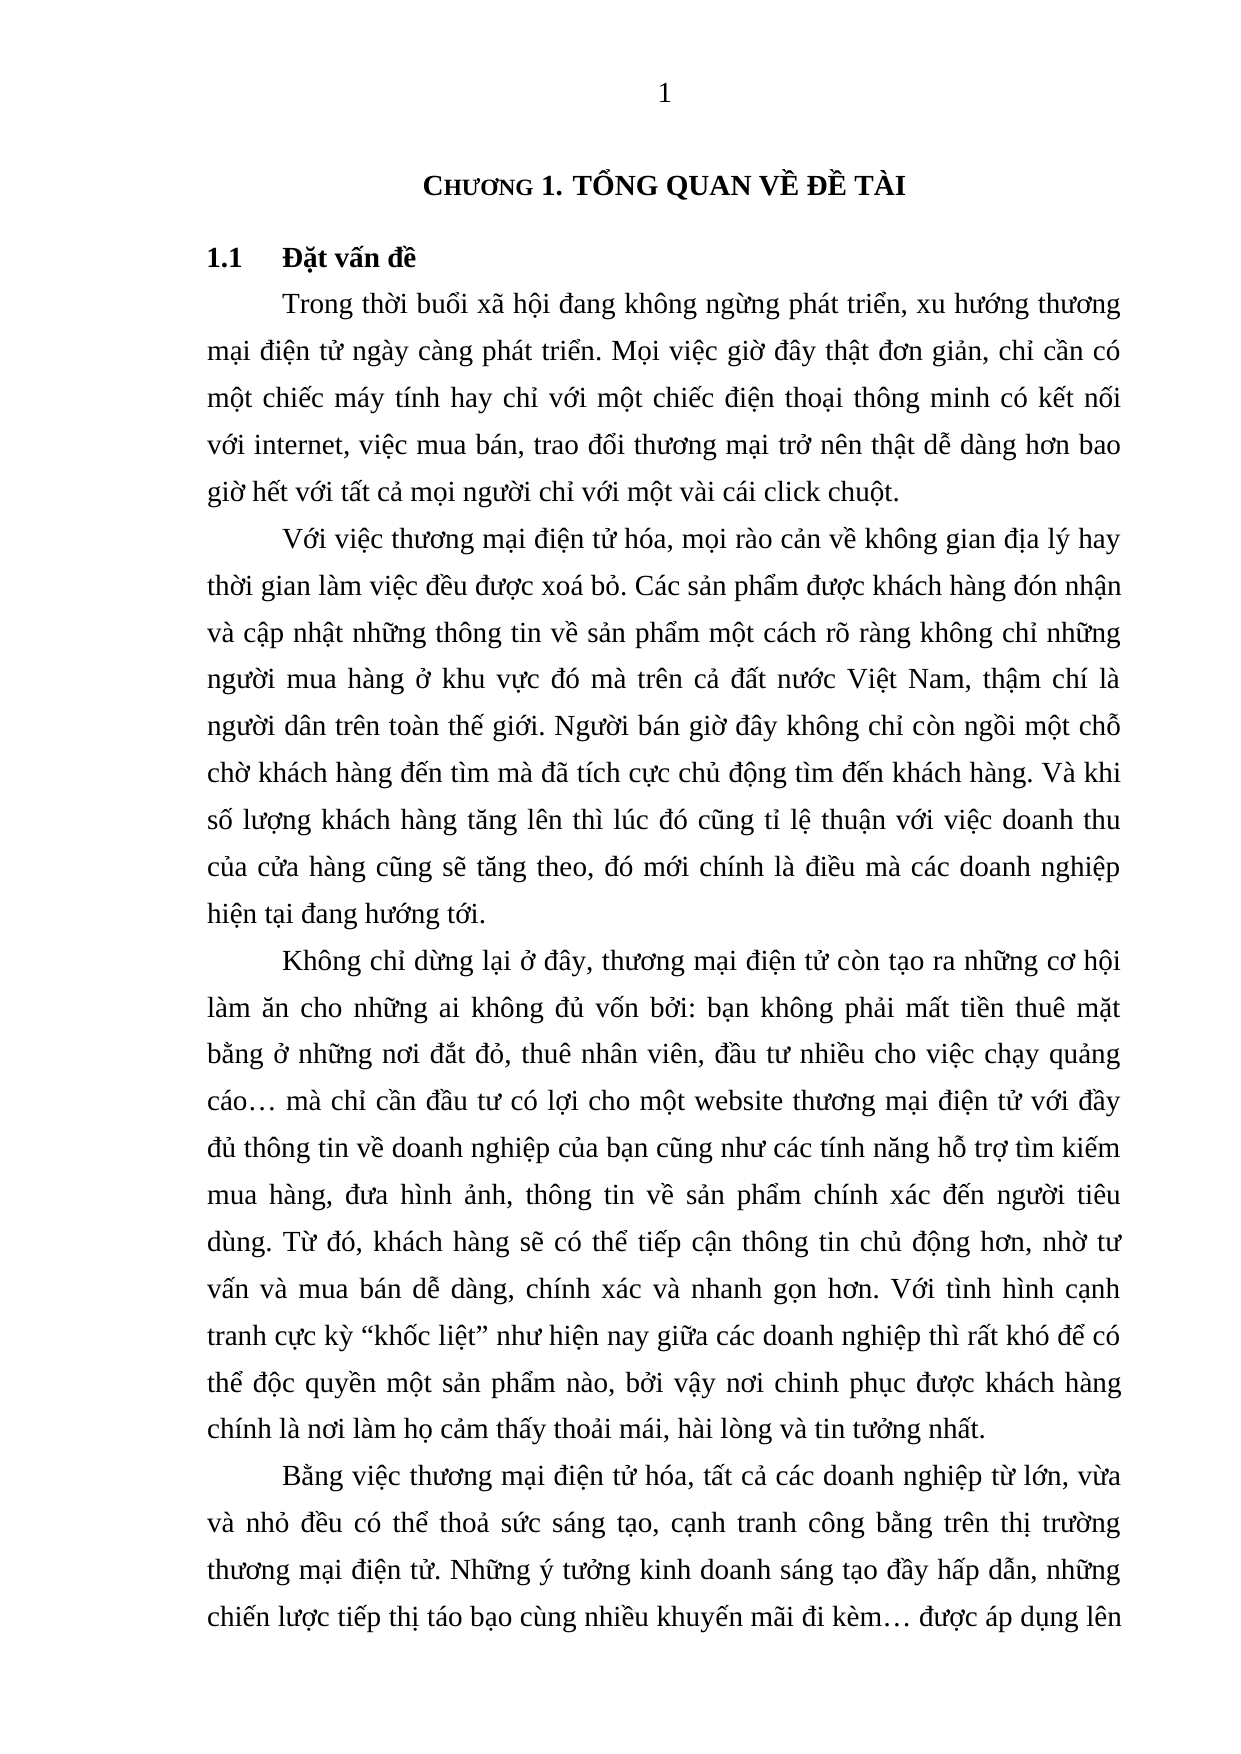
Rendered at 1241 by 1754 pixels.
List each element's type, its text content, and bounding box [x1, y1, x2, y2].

subtitle Đặt vấn đề [206, 240, 1122, 273]
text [207, 1458, 1122, 1633]
subtitle TỔNG QUAN VỀ ĐỀ TÀI [207, 168, 1122, 201]
text Trong thời buổi xã hội đang không ngừng phát triển, xu hướng thương mại điện tử ngày càng phát triển. Mọi việc giờ đây thật đơn giản, chỉ cần có một chiếc máy tính hay chỉ với một chiếc điện thoại thông minh có kết nối với internet, việc mua bán, trao đổi thương mại trở nên thật dễ dàng hơn bao giờ hết với tất cả mọi người chỉ với một vài cái click chuột. [207, 287, 1122, 508]
text Với việc thương mại điện tử hóa, mọi rào cản về không gian địa lý hay thời gian làm việc đều được xoá bỏ. Các sản phẩm được khách hàng đón nhận và cập nhật những thông tin về sản phẩm một cách rõ ràng không chỉ những người mua hàng ở khu vực đó mà trên cả đất nước Việt Nam, thậm chí là người dân trên toàn thế giới. Người bán giờ đây không chỉ còn ngồi một chỗ chờ khách hàng đến tìm mà đã tích cực chủ động tìm đến khách hàng. Và khi số lượng khách hàng tăng lên thì lúc đó cũng tỉ lệ thuận với việc doanh thu của cửa hàng cũng sẽ tăng theo, đó mới chính là điều mà các doanh nghiệp hiện tại đang hướng tới. [207, 521, 1122, 929]
text Không chỉ dừng lại ở đây, thương mại điện tử còn tạo ra những cơ hội làm ăn cho những ai không đủ vốn bởi: bạn không phải mất tiền thuê mặt bằng ở những nơi đắt đỏ, thuê nhân viên, đầu tư nhiều cho việc chạy quảng cáo… mà chỉ cần đầu tư có lợi cho một website thương mại điện tử với đầy đủ thông tin về doanh nghiệp của bạn cũng như các tính năng hỗ trợ tìm kiếm mua hàng, đưa hình ảnh, thông tin về sản phẩm chính xác đến người tiêu dùng. Từ đó, khách hàng sẽ có thể tiếp cận thông tin chủ động hơn, nhờ tư vấn và mua bán dễ dàng, chính xác và nhanh gọn hơn. Với tình hình cạnh tranh cực kỳ “khốc liệt” như hiện nay giữa các doanh nghiệp thì rất khó để có thể độc quyền một sản phẩm nào, bởi vậy nơi chinh phục được khách hàng chính là nơi làm họ cảm thấy thoải mái, hài lòng và tin tưởng nhất. [207, 943, 1122, 1445]
